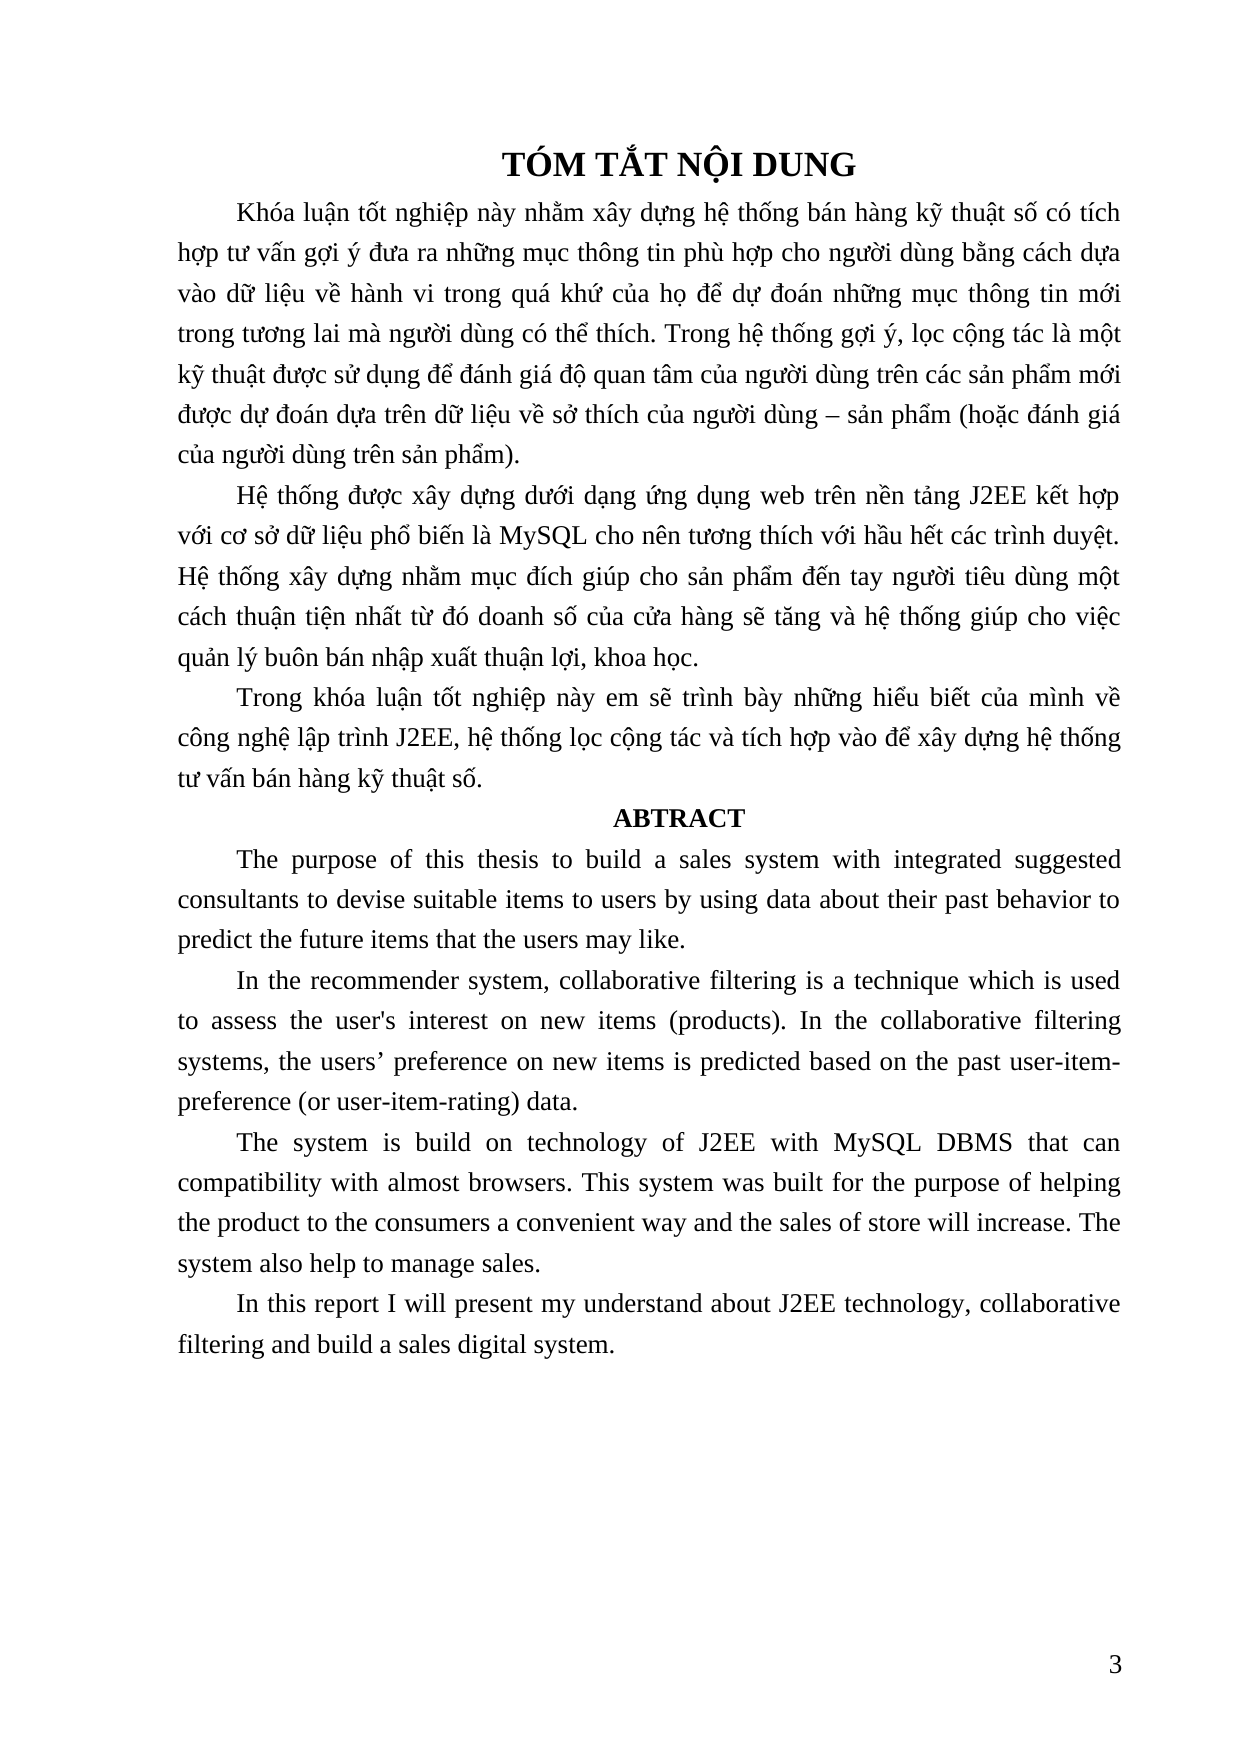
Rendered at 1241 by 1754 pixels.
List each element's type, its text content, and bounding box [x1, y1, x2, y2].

subtitle TÓM TẮT NỘI DUNG [177, 143, 1122, 184]
text In this report I will present my understand about J2EE technology, collaborative filtering and build a sales digital system. [177, 1287, 1122, 1359]
text Khóa luận tốt nghiệp này nhằm xây dựng hệ thống bán hàng kỹ thuật số có tích hợp tư vấn gợi ý đưa ra những mục thông tin phù hợp cho người dùng bằng cách dựa vào dữ liệu về hành vi trong quá khứ của họ để dự đoán những mục thông tin mới trong tương lai mà người dùng có thể thích. Trong hệ thống gợi ý, lọc cộng tác là một kỹ thuật được sử dụng để đánh giá độ quan tâm của người dùng trên các sản phẩm mới được dự đoán dựa trên dữ liệu về sở thích của người dùng – sản phẩm (hoặc đánh giá của người dùng trên sản phẩm). [177, 196, 1122, 470]
text Trong khóa luận tốt nghiệp này em sẽ trình bày những hiểu biết của mình về công nghệ lập trình J2EE, hệ thống lọc cộng tác và tích hợp vào để xây dựng hệ thống tư vấn bán hàng kỹ thuật số. [177, 681, 1122, 793]
text The purpose of this thesis to build a sales system with integrated suggested consultants to devise suitable items to users by using data about their past behavior to predict the future items that the users may like. [177, 843, 1122, 955]
text In the recommender system, collaborative filtering is a technique which is used to assess the user's interest on new items (products). In the collaborative filtering systems, the users’ preference on new items is predicted based on the past user-item-preference (or user-item-rating) data. [177, 964, 1122, 1116]
text The system is build on technology of J2EE with MySQL DBMS that can compatibility with almost browsers. This system was built for the purpose of helping the product to the consumers a convenient way and the sales of store will increase. The system also help to manage sales. [177, 1126, 1122, 1278]
text Hệ thống được xây dựng dưới dạng ứng dụng web trên nền tảng J2EE kết hợp với cơ sở dữ liệu phổ biến là MySQL cho nên tương thích với hầu hết các trình duyệt. Hệ thống xây dựng nhằm mục đích giúp cho sản phẩm đến tay người tiêu dùng một cách thuận tiện nhất từ đó doanh số của cửa hàng sẽ tăng và hệ thống giúp cho việc quản lý buôn bán nhập xuất thuận lợi, khoa học. [177, 479, 1122, 672]
text ABTRACT [177, 802, 1122, 833]
